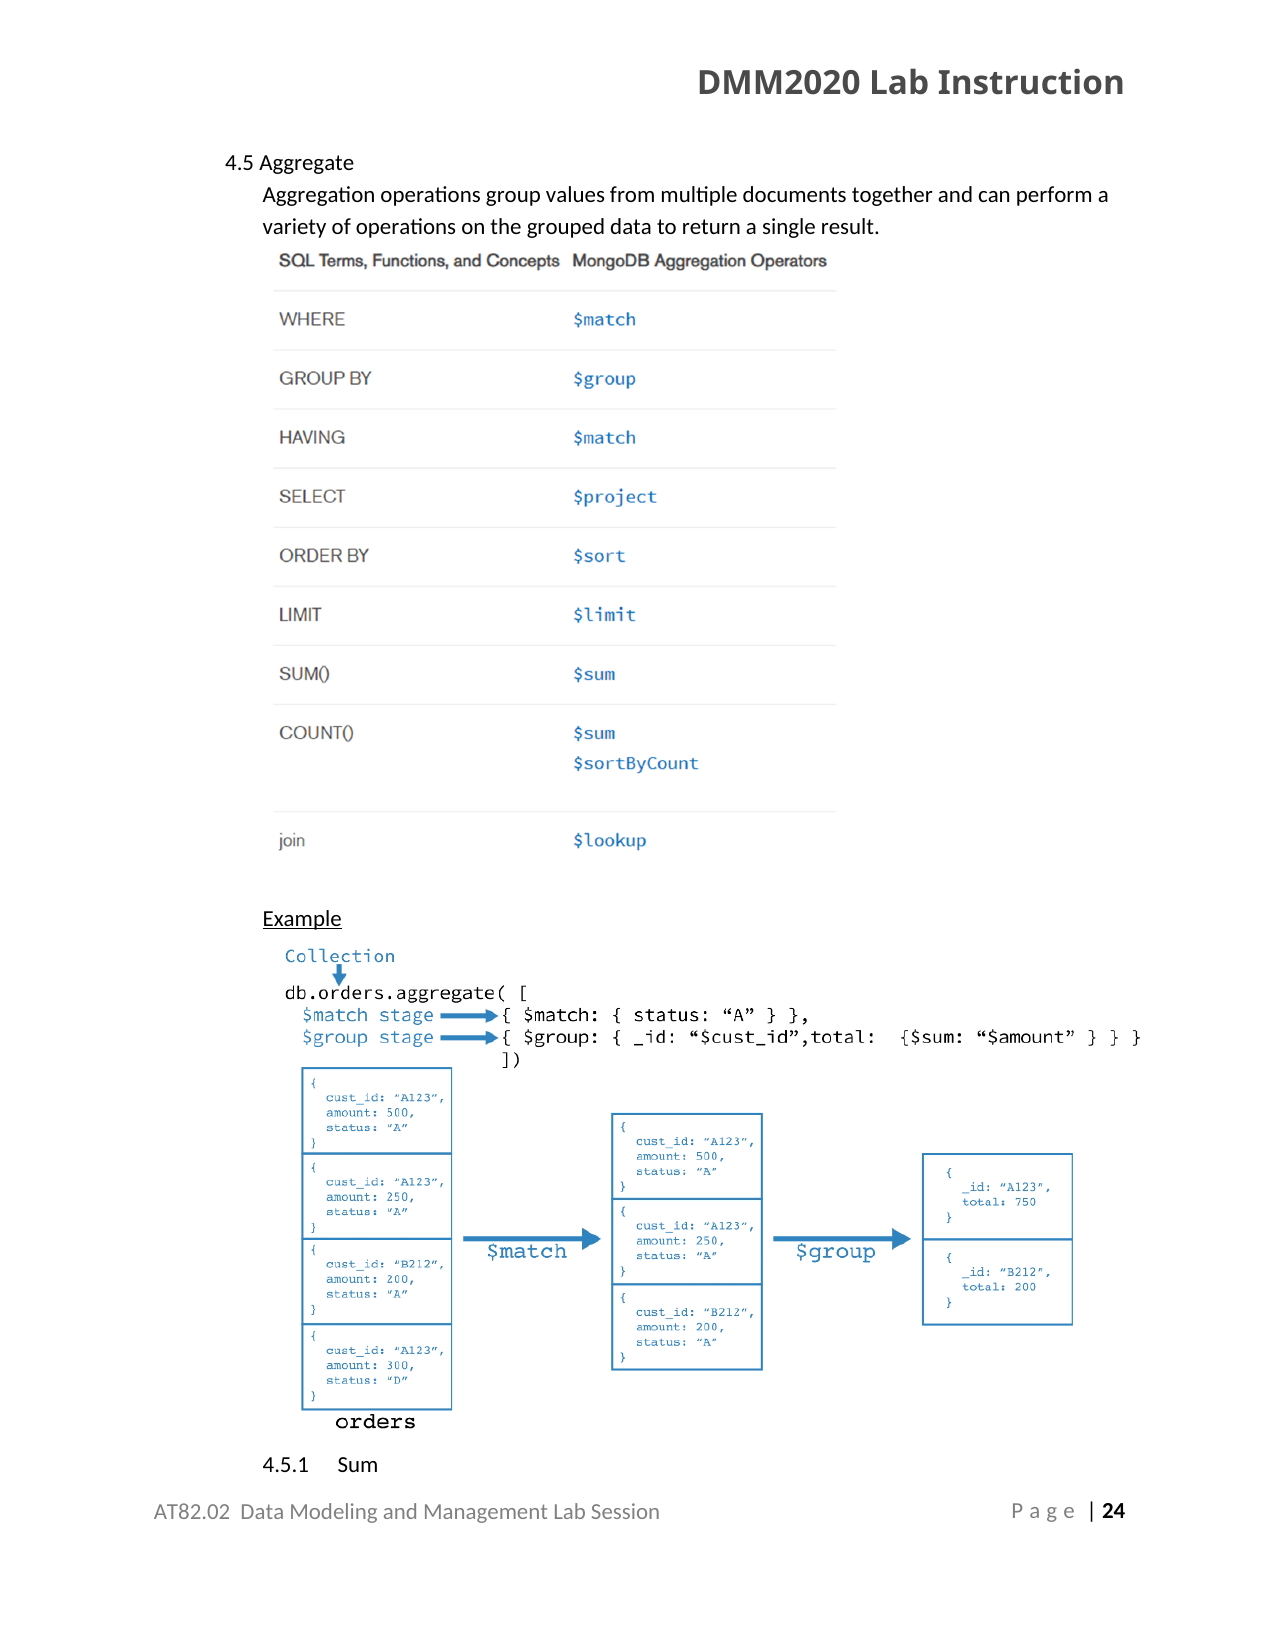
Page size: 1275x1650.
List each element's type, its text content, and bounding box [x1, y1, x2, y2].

list Aggregation operations group values from multiple documents together and can perform a variety of operations on the grouped data to return a single result. [262, 180, 1125, 240]
picture [262, 244, 837, 868]
list Sum [262, 1451, 1125, 1478]
list Aggregate [225, 148, 1125, 176]
picture [262, 936, 1157, 1447]
list Example [262, 904, 1125, 932]
